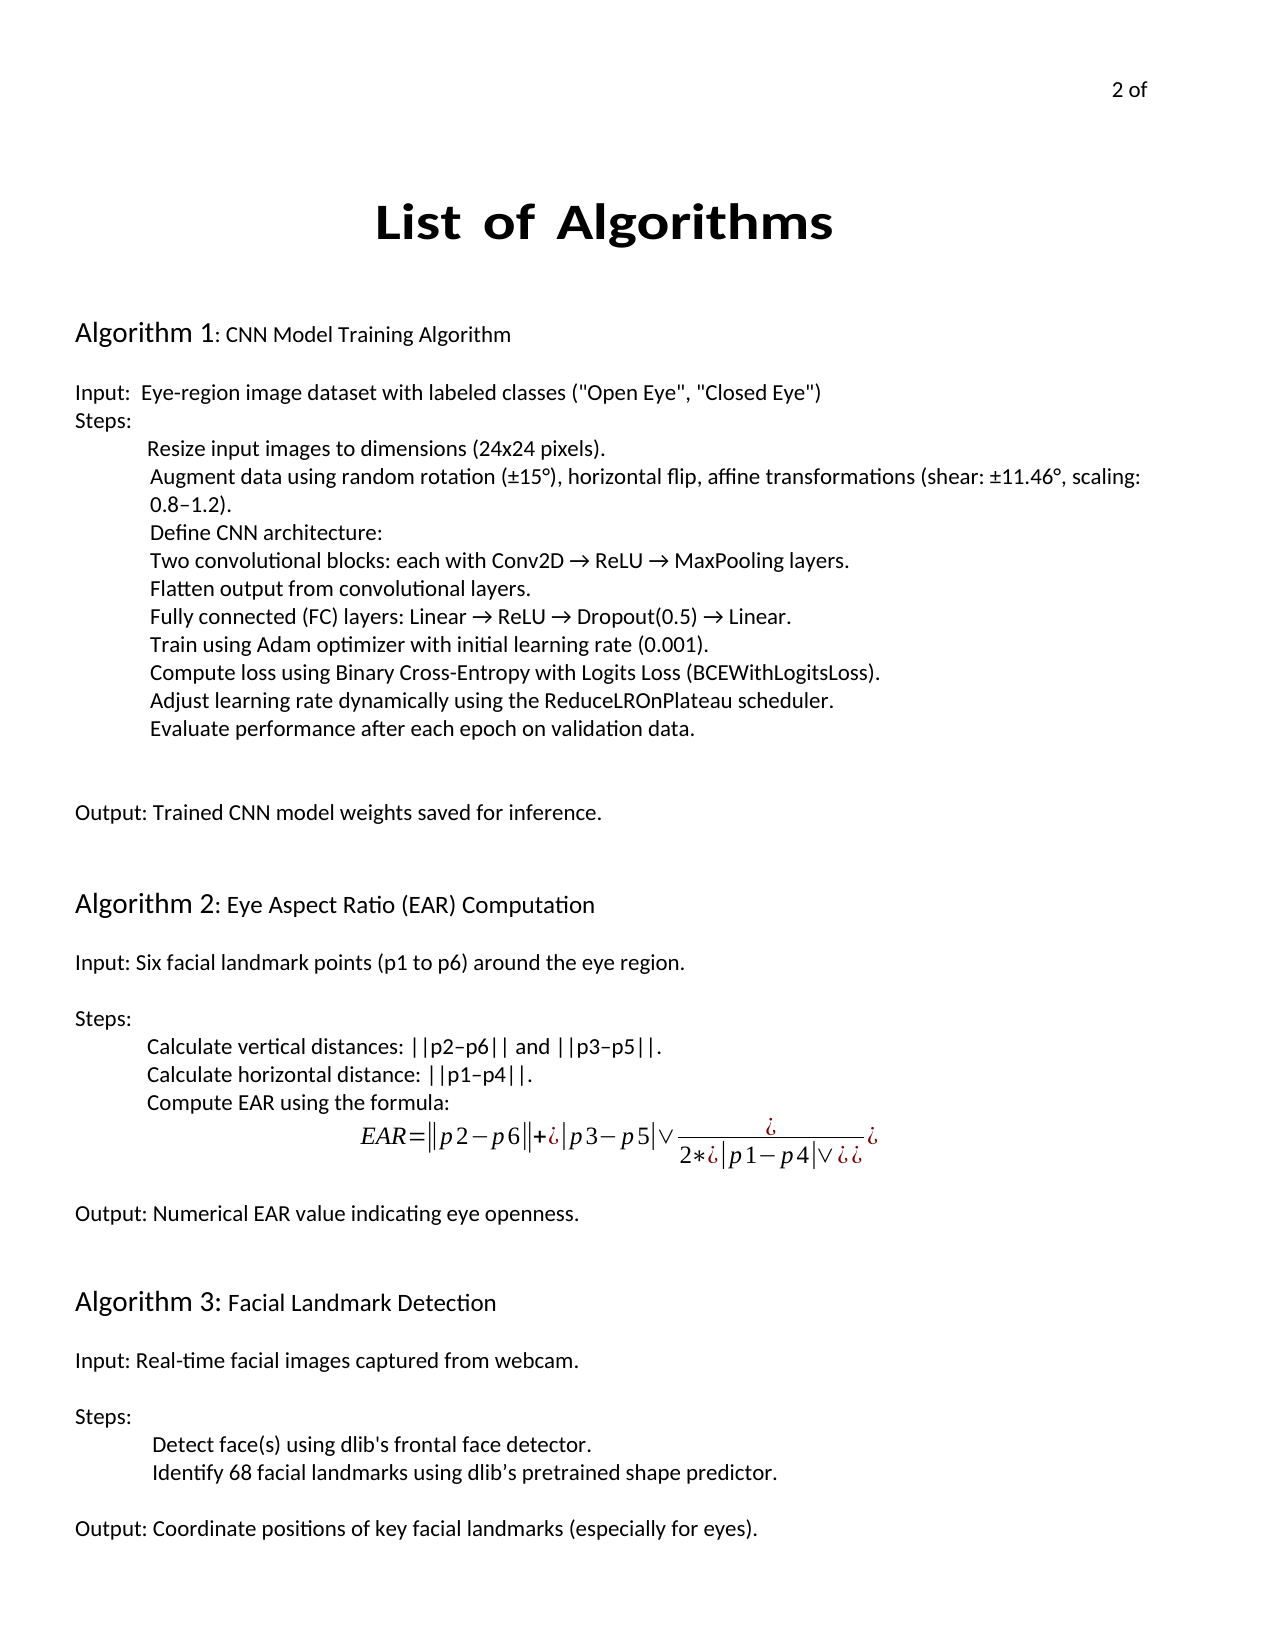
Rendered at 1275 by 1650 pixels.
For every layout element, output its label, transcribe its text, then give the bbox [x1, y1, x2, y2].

text Calculate horizontal distance: ||p1–p4||. [75, 1061, 1162, 1088]
text Steps: [75, 1402, 1162, 1430]
text Steps: Resize input images to dimensions (24x24 pixels). [75, 406, 1162, 462]
text Train using Adam optimizer with initial learning rate (0.001). [75, 630, 1162, 658]
text Define CNN architecture: [75, 518, 1162, 546]
text Input: Eye-region image dataset with labeled classes ("Open Eye", "Closed Eye") [75, 378, 1162, 406]
text Input: Real-time facial images captured from webcam. [75, 1346, 1162, 1402]
text Adjust learning rate dynamically using the ReduceLROnPlateau scheduler. [75, 686, 1162, 714]
text Augment data using random rotation (±15°), horizontal flip, affine transformations (shear: ±11.46°, scaling: 0.8–1.2). [150, 462, 1162, 518]
text Fully connected (FC) layers: Linear → ReLU → Dropout(0.5) → Linear. [75, 602, 1162, 630]
text Identify 68 facial landmarks using dlib’s pretrained shape predictor. [75, 1458, 1162, 1486]
text List of Algorithms [300, 190, 1162, 252]
text Output: Coordinate positions of key facial landmarks (especially for eyes). [75, 1486, 1162, 1542]
text Detect face(s) using dlib's frontal face detector. [75, 1430, 1162, 1458]
text Steps: Calculate vertical distances: ||p2–p6|| and ||p3–p5||. [75, 1004, 1162, 1061]
text Evaluate performance after each epoch on validation data. [75, 714, 1162, 742]
text Two convolutional blocks: each with Conv2D → ReLU → MaxPooling layers. [75, 546, 1162, 574]
text Algorithm 3: Facial Landmark Detection [75, 1283, 1162, 1318]
text Output: Numerical EAR value indicating eye openness. [75, 1171, 1162, 1227]
text Compute EAR using the formula: [75, 1088, 1162, 1117]
text Input: Six facial landmark points (p1 to p6) around the eye region. [75, 948, 1162, 976]
text Algorithm 2: Eye Aspect Ratio (EAR) Computation [75, 854, 1162, 920]
text Output: Trained CNN model weights saved for inference. [75, 742, 1162, 826]
text Flatten output from convolutional layers. [75, 574, 1162, 602]
text Compute loss using Binary Cross-Entropy with Logits Loss (BCEWithLogitsLoss). [75, 658, 1162, 686]
text Algorithm 1: CNN Model Training Algorithm [75, 314, 1162, 350]
